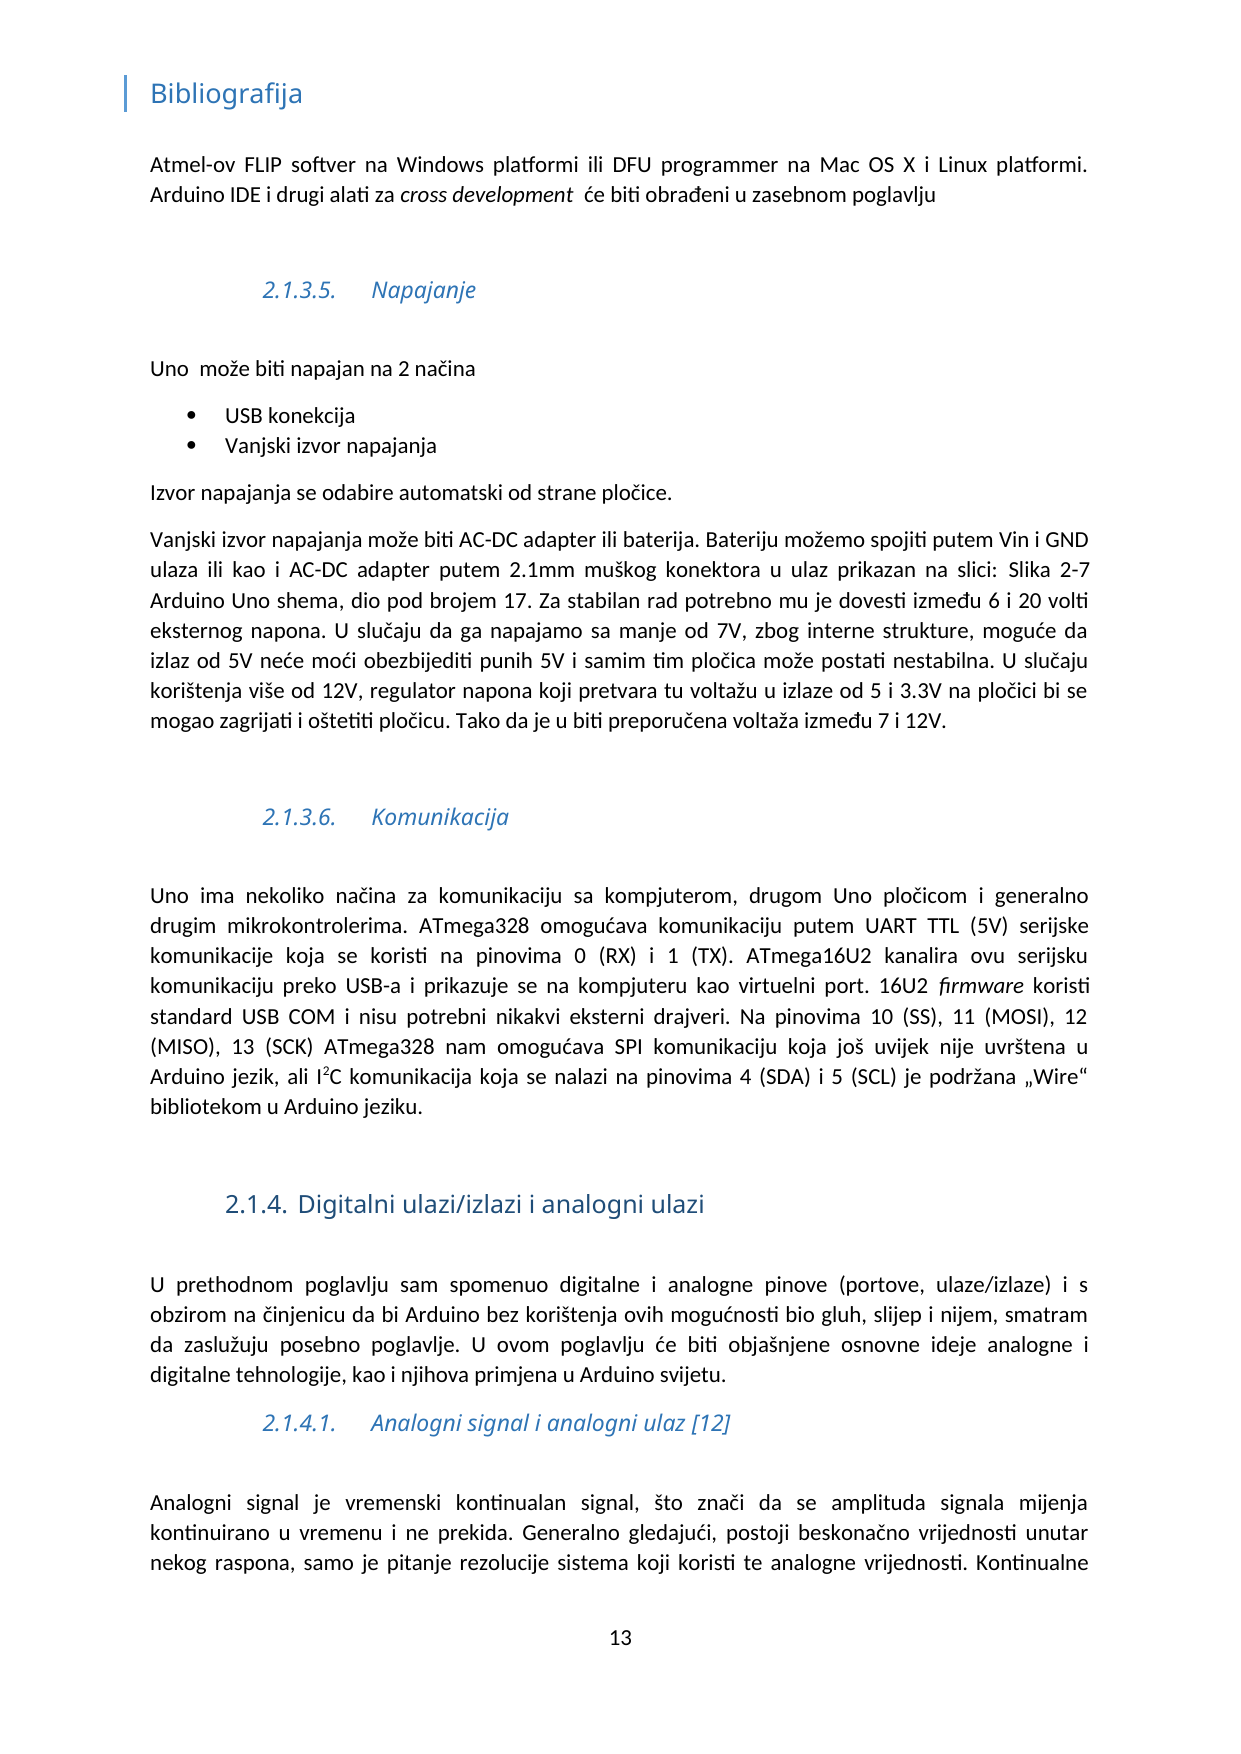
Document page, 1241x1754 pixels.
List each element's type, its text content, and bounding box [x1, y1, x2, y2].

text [150, 1488, 1090, 1576]
subtitle Napajanje [262, 274, 1090, 305]
list USB konekcija [187, 401, 1090, 429]
text Uno ima nekoliko načina za komunikaciju sa kompjuterom, drugom Uno pločicom i generalno drugim mikrokontrolerima. ATmega328 omogućava komunikaciju putem UART TTL (5V) serijske komunikacije koja se koristi na pinovima 0 (RX) i 1 (TX). ATmega16U2 kanalira ovu serijsku komunikaciju preko USB-a i prikazuje se na kompjuteru kao virtuelni port. 16U2 firmware koristi standard USB COM i nisu potrebni nikakvi eksterni drajveri. Na pinovima 10 (SS), 11 (MOSI), 12 (MISO), 13 (SCK) ATmega328 nam omogućava SPI komunikaciju koja još uvijek nije uvrštena u Arduino jezik, ali I2C komunikacija koja se nalazi na pinovima 4 (SDA) i 5 (SCL) je podržana „Wire“ bibliotekom u Arduino jeziku. [150, 881, 1090, 1121]
text Uno može biti napajan na 2 načina [150, 354, 1090, 383]
text U prethodnom poglavlju sam spomenuo digitalne i analogne pinove (portove, ulaze/izlaze) i s obzirom na činjenicu da bi Arduino bez korištenja ovih mogućnosti bio gluh, slijep i nijem, smatram da zaslužuju posebno poglavlje. U ovom poglavlju će biti objašnjene osnovne ideje analogne i digitalne tehnologije, kao i njihova primjena u Arduino svijetu. [150, 1270, 1090, 1388]
subtitle Komunikacija [262, 800, 1090, 832]
subtitle Digitalni ulazi/izlazi i analogni ulazi [225, 1186, 1090, 1220]
text Vanjski izvor napajanja može biti AC-DC adapter ili baterija. Bateriju možemo spojiti putem Vin i GND ulaza ili kao i AC-DC adapter putem 2.1mm muškog konektora u ulaz prikazan na slici: Slika 2-7 Arduino Uno shema, dio pod brojem 17. Za stabilan rad potrebno mu je dovesti između 6 i 20 volti eksternog napona. U slučaju da ga napajamo sa manje od 7V, zbog interne strukture, moguće da izlaz od 5V neće moći obezbijediti punih 5V i samim tim pločica može postati nestabilna. U slučaju korištenja više od 12V, regulator napona koji pretvara tu voltažu u izlaze od 5 i 3.3V na pločici bi se mogao zagrijati i oštetiti pločicu. Tako da je u biti preporučena voltaža između 7 i 12V. [150, 525, 1090, 735]
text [150, 150, 1090, 208]
list Vanjski izvor napajanja [187, 432, 1090, 460]
subtitle Analogni signal i analogni ulaz [262, 1407, 1090, 1439]
text Izvor napajanja se odabire automatski od strane pločice. [150, 478, 1090, 507]
